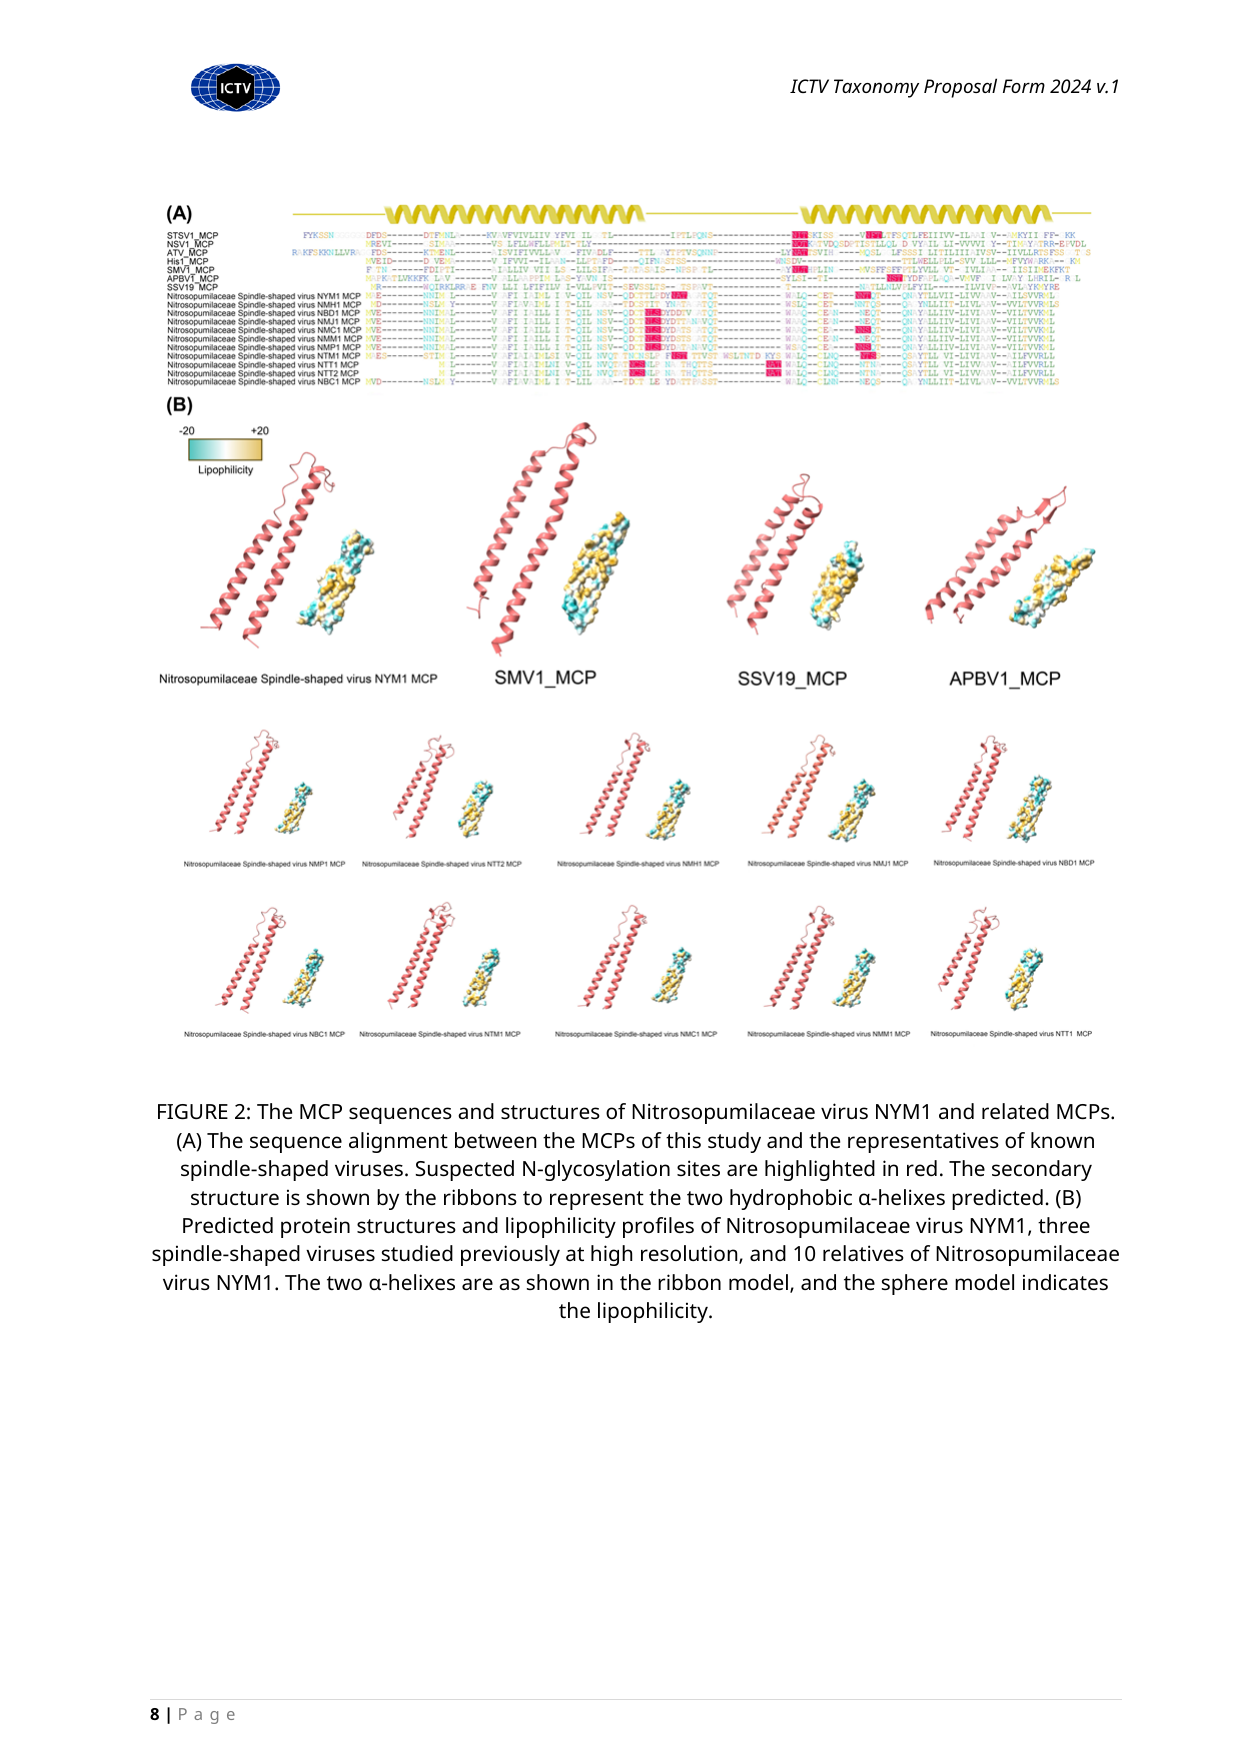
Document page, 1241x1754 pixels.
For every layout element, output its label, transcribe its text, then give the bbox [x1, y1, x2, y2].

picture [150, 178, 1122, 1069]
picture [190, 56, 282, 113]
text FIGURE 2: The MCP sequences and structures of Nitrosopumilaceae virus NYM1 and related MCPs. (A) The sequence alignment between the MCPs of this study and the representatives of known spindle-shaped viruses. Suspected N-glycosylation sites are highlighted in red. The secondary structure is shown by the ribbons to represent the two hydrophobic α-helixes predicted. (B) Predicted protein structures and lipophilicity profiles of Nitrosopumilaceae virus NYM1, three spindle-shaped viruses studied previously at high resolution, and 10 relatives of Nitrosopumilaceae virus NYM1. The two α-helixes are as shown in the ribbon model, and the sphere model indicates the lipophilicity. [150, 1097, 1122, 1325]
